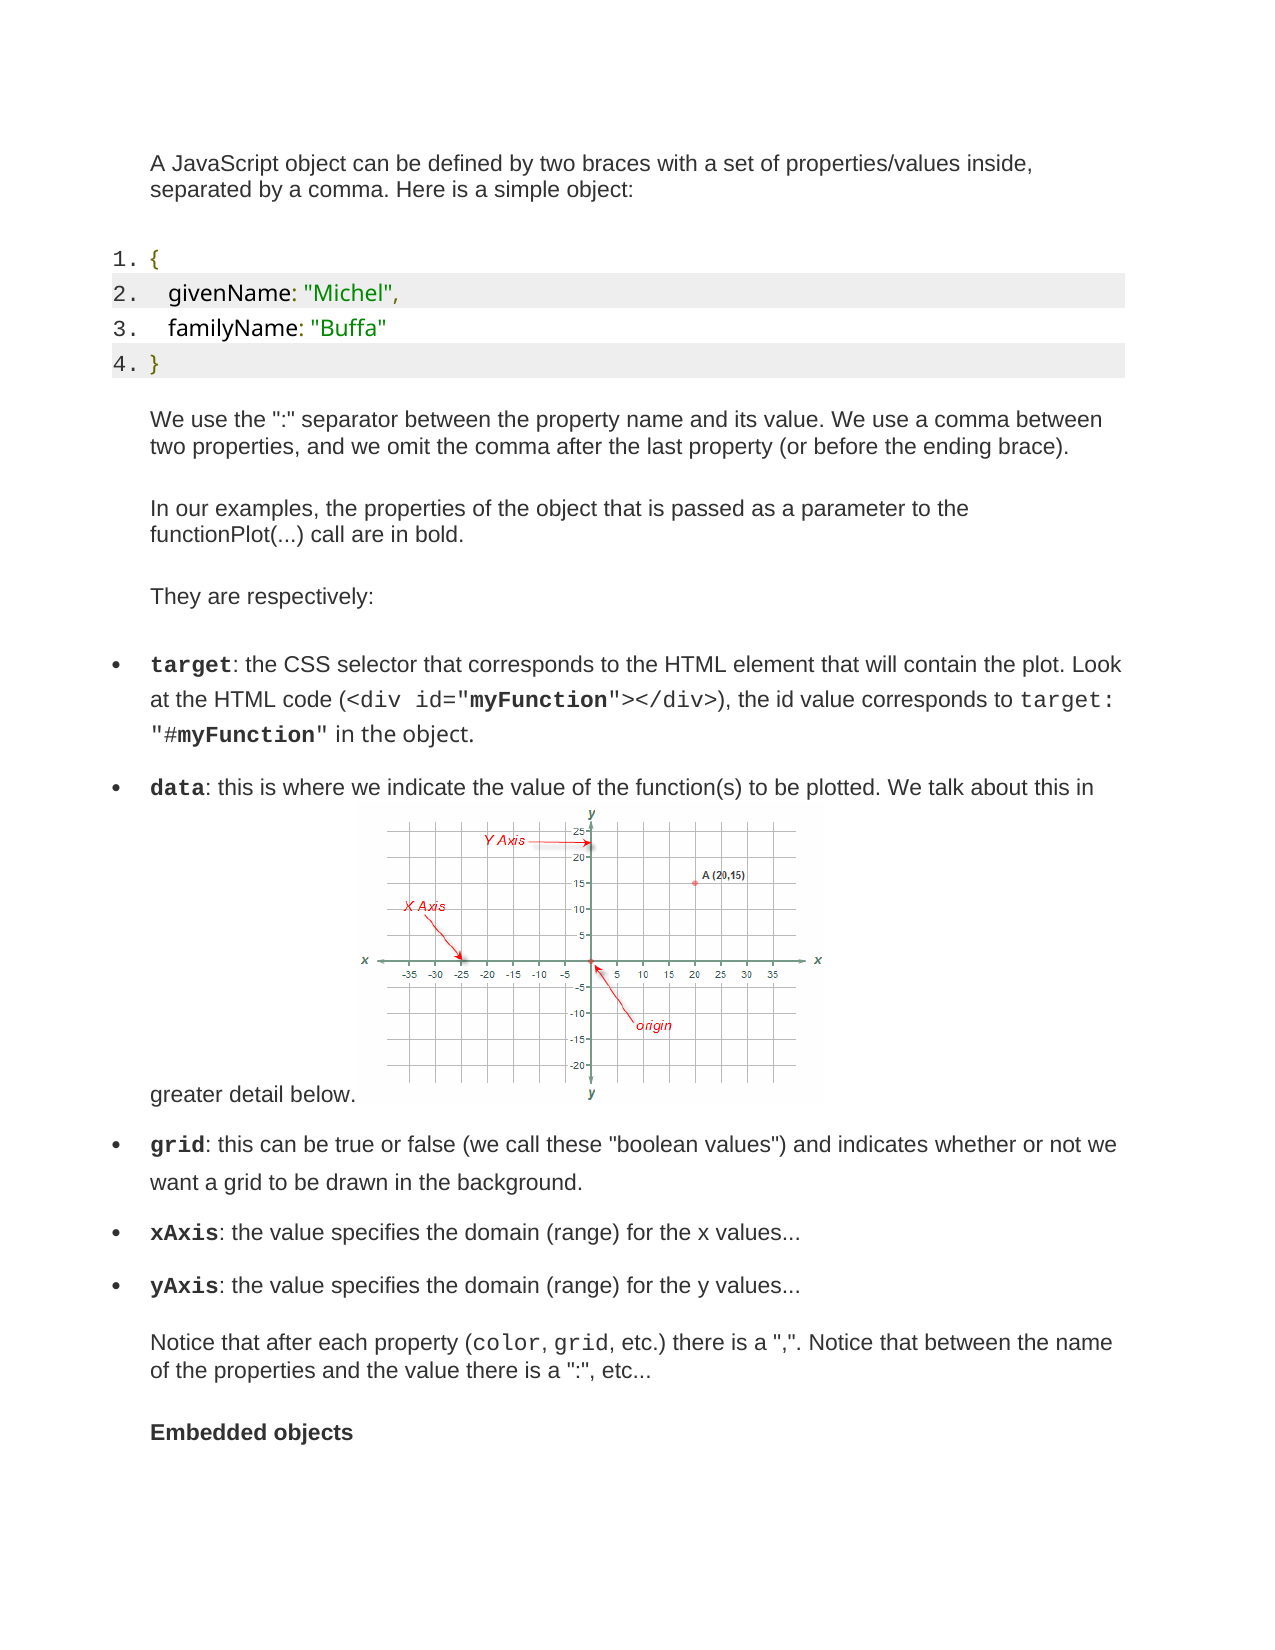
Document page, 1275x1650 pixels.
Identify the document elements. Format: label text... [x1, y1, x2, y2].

list givenName: "Michel", [112, 273, 1125, 308]
list } [112, 343, 1125, 378]
list xAxis: the value specifies the domain (range) for the x values... [112, 1212, 1125, 1247]
text Notice that after each property (color, grid, etc.) there is a ",". Notice that between the name of the properties and the value there is a ":", etc... [150, 1328, 1125, 1383]
list yAxis: the value specifies the domain (range) for the y values... [112, 1265, 1125, 1300]
list grid: this can be true or false (we call these "boolean values") and indicates whether or not we want a grid to be drawn in the background. [112, 1125, 1125, 1195]
text Embedded objects [150, 1419, 1125, 1445]
text In our examples, the properties of the object that is passed as a parameter to the functionPlot(...) call are in bold. [150, 494, 1125, 547]
picture [356, 802, 825, 1103]
text A JavaScript object can be defined by two braces with a set of properties/values inside, separated by a comma. Here is a simple object: [150, 150, 1125, 203]
text We use the ":" separator between the property name and its value. We use a comma between two properties, and we omit the comma after the last property (or before the ending brace). [150, 406, 1125, 459]
list { [112, 238, 1125, 273]
list target: the CSS selector that corresponds to the HTML element that will contain the plot. Look at the HTML code (<div id="myFunction"></div>), the id value corresponds to target: "#myFunction" in the object. [112, 644, 1125, 749]
text They are respectively: [150, 583, 1125, 609]
list familyName: "Buffa" [112, 308, 1125, 343]
